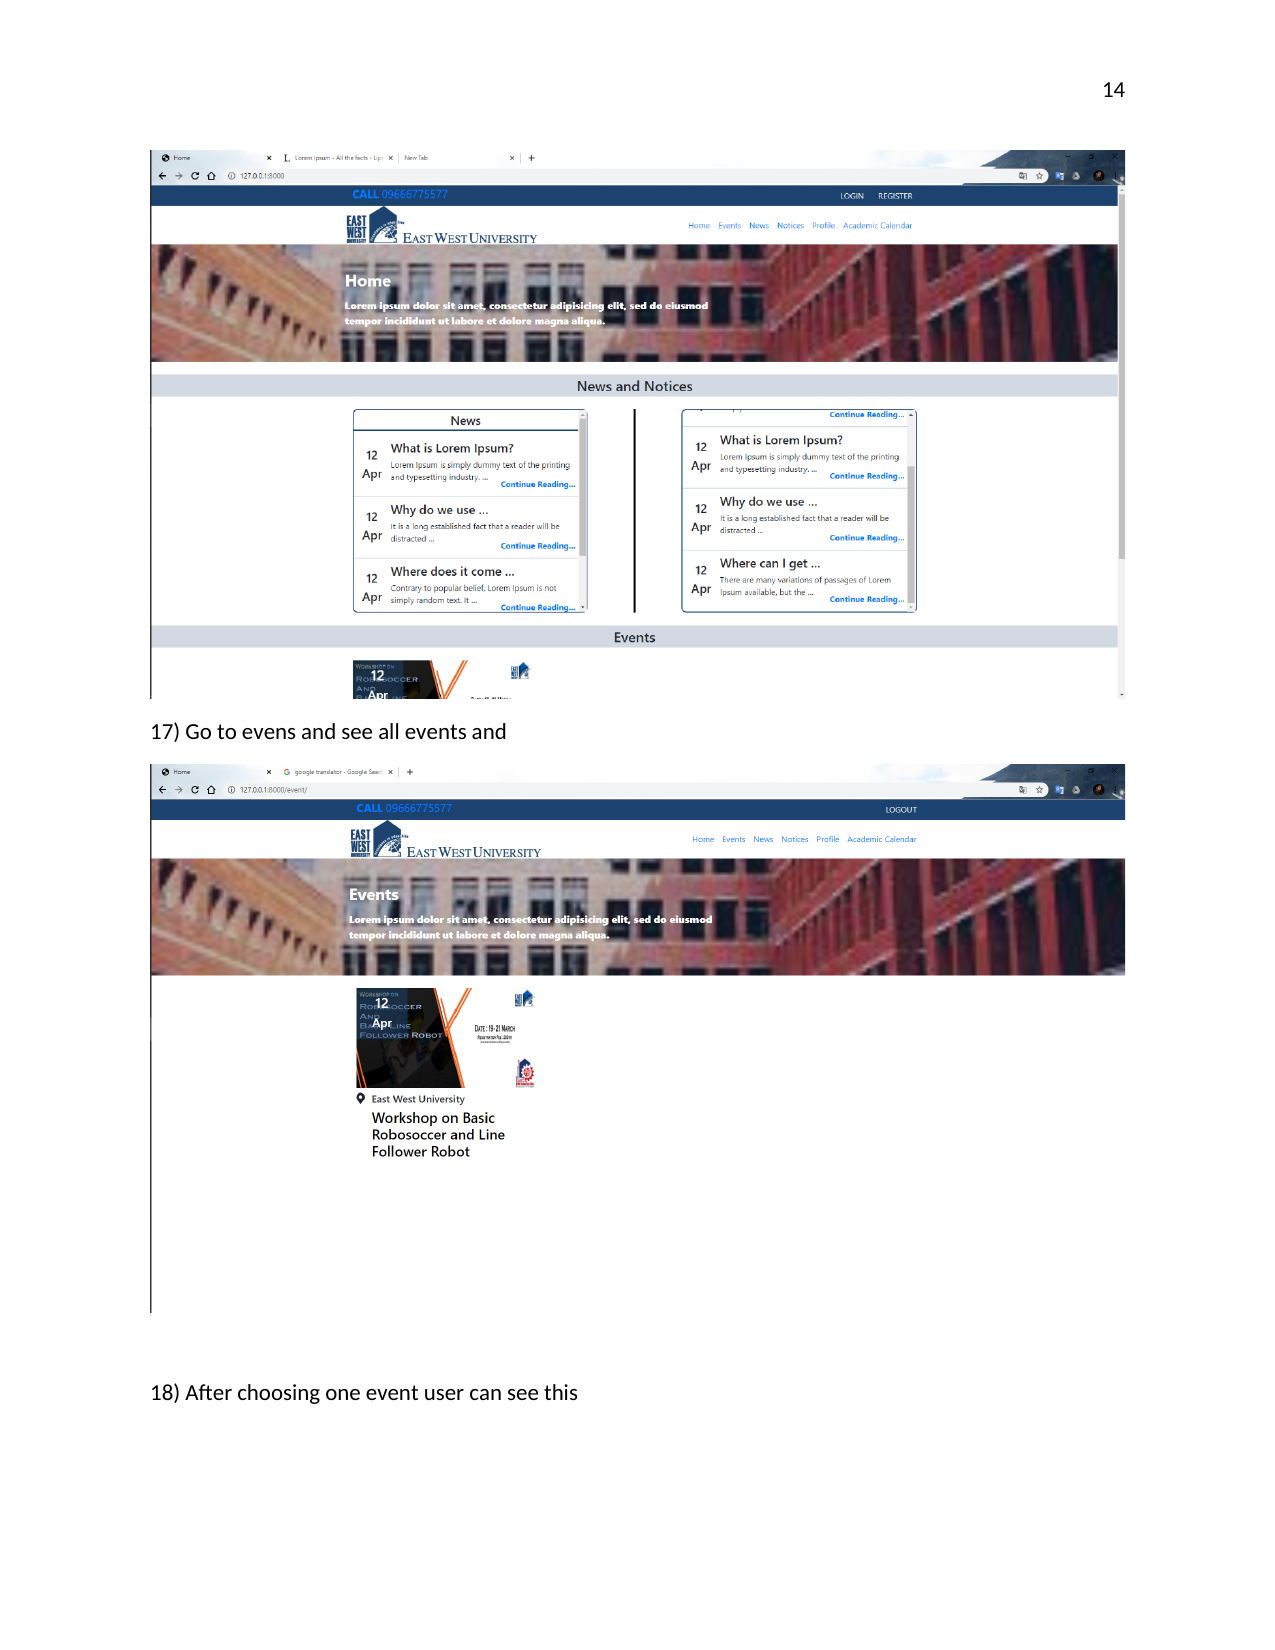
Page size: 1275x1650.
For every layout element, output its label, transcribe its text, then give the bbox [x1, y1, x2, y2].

text 18) After choosing one event user can see this [150, 1378, 1125, 1406]
picture [150, 764, 1125, 1313]
text 17) Go to evens and see all events and [150, 717, 1125, 745]
picture [150, 150, 1125, 699]
